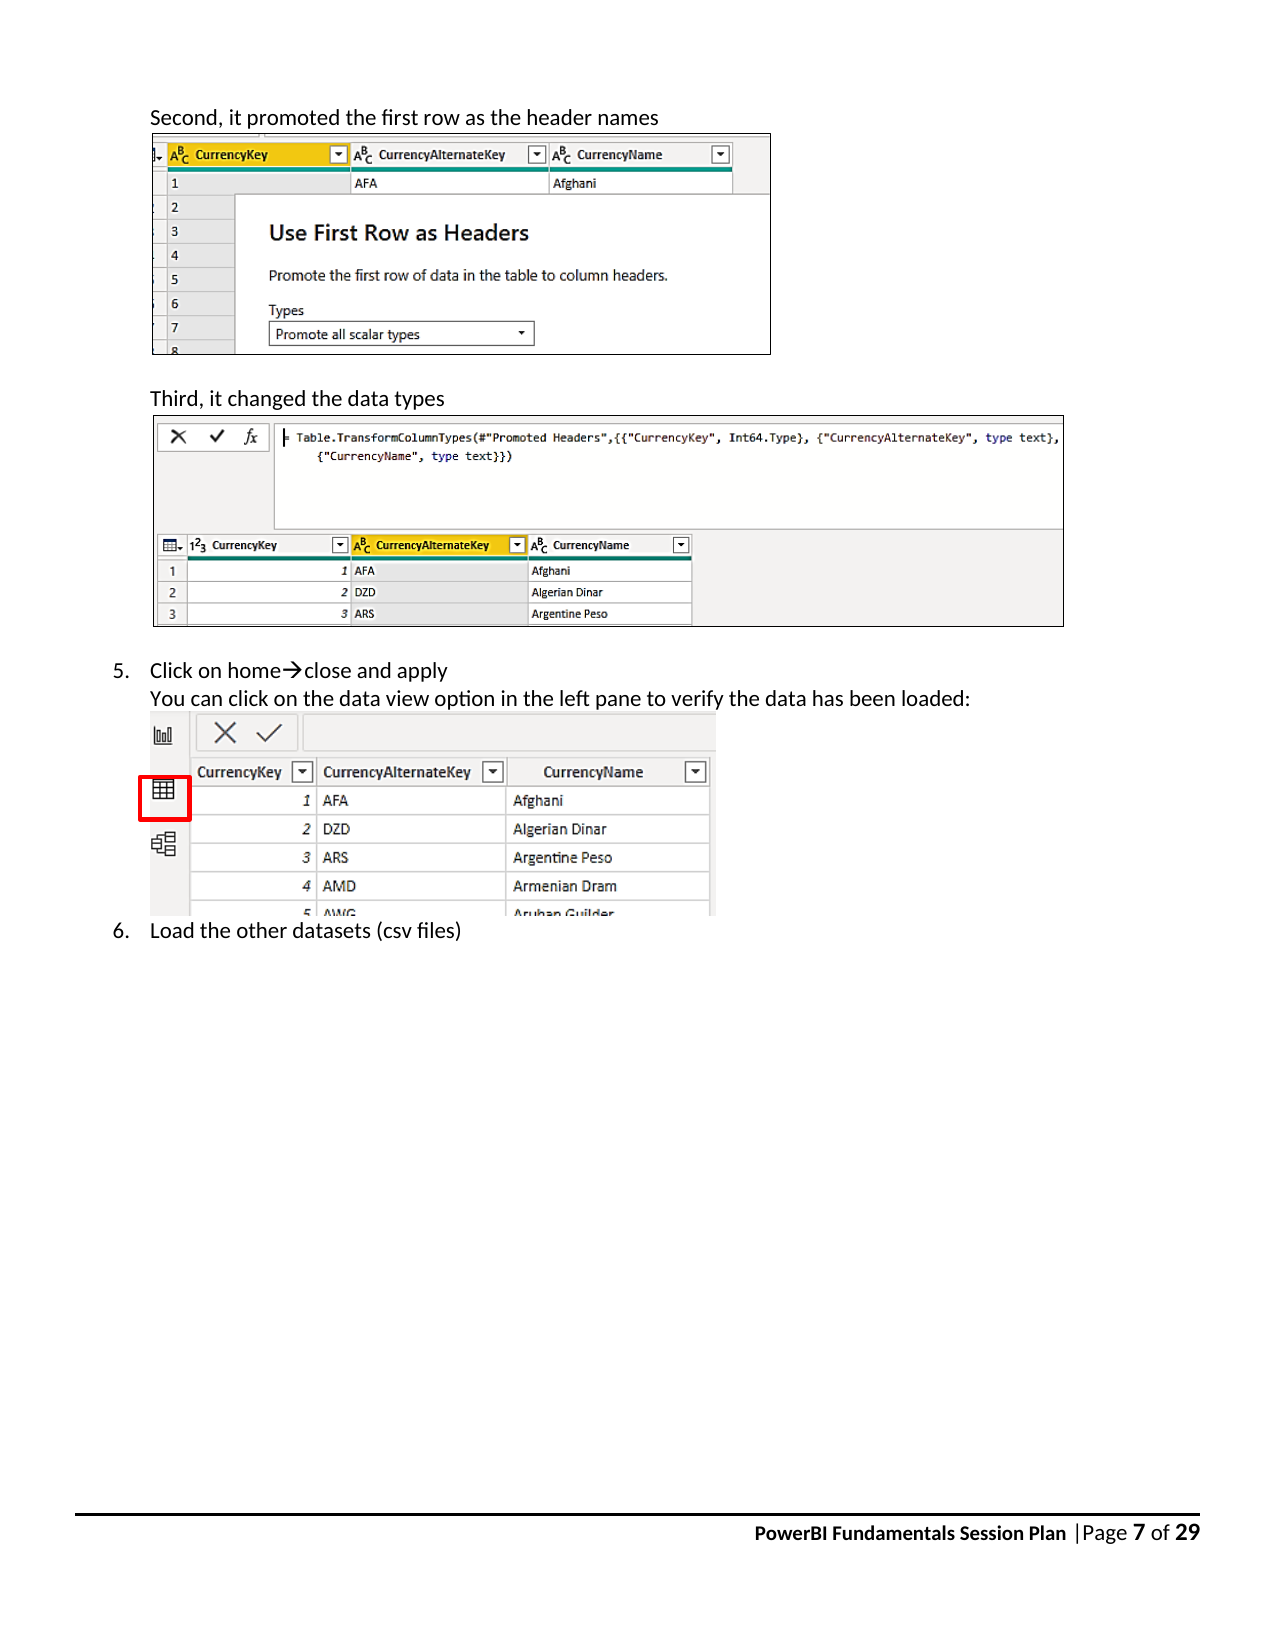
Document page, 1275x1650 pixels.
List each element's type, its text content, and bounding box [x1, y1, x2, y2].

text Third, it changed the data types [150, 384, 1200, 412]
picture [150, 779, 187, 817]
text You can click on the data view option in the left pane to verify the data has been loaded: [150, 684, 1200, 712]
picture [153, 134, 770, 354]
list Load the other datasets (csv files) [112, 916, 1200, 944]
picture [150, 711, 716, 916]
list Click on homeclose and apply [112, 656, 1200, 684]
text Second, it promoted the first row as the header names [150, 103, 1200, 131]
picture [154, 416, 1063, 626]
